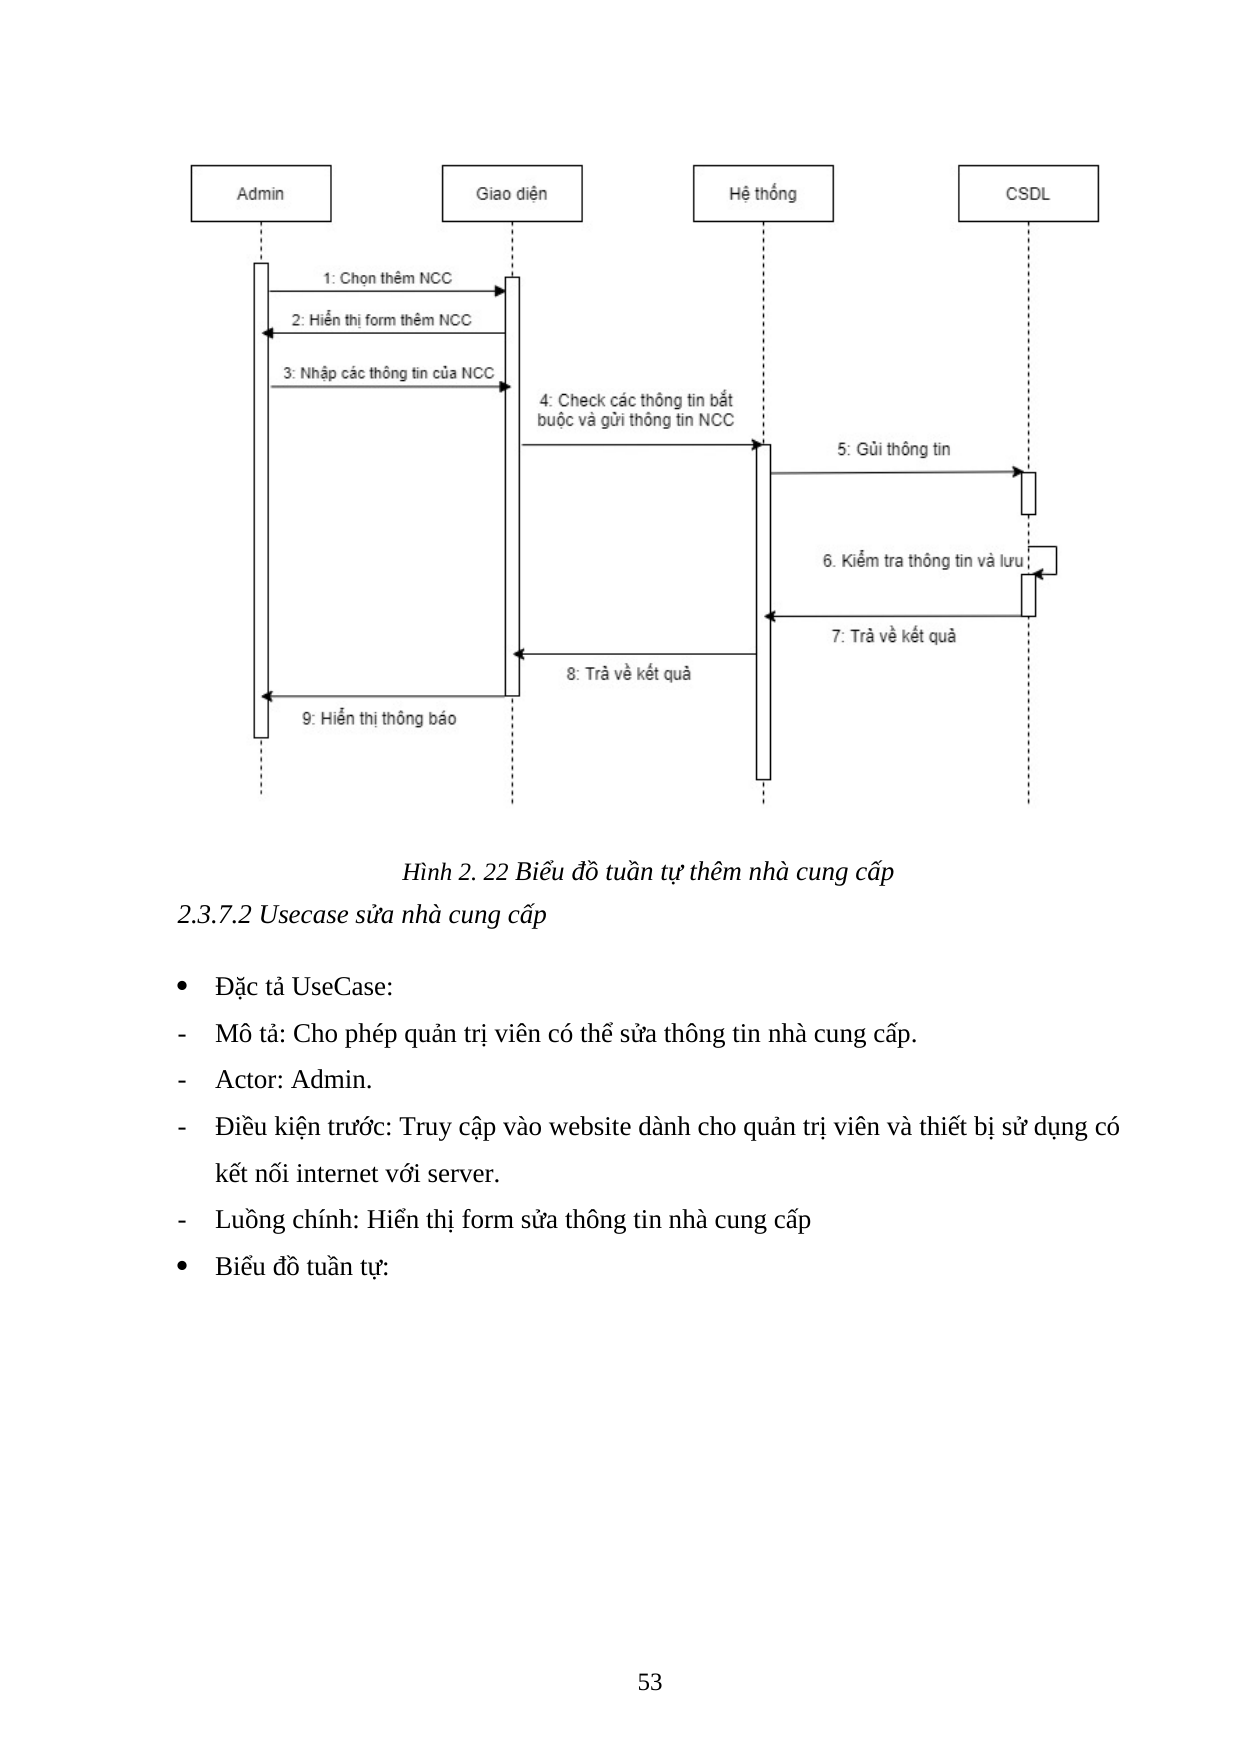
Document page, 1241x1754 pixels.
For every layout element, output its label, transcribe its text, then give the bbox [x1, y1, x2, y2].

list Actor: Admin. [177, 1064, 1122, 1095]
list Biểu đồ tuần tự: [177, 1250, 1122, 1282]
list Đặc tả UseCase: [177, 970, 1122, 1001]
text Hình 2. 22 Biểu đồ tuần tự thêm nhà cung cấp [177, 855, 1122, 886]
subtitle 2.3.7.2 Usecase sửa nhà cung cấp [177, 898, 1122, 929]
list Điều kiện trước: Truy cập vào website dành cho quản trị viên và thiết bị sử dụng có kết nối internet với server. [177, 1110, 1122, 1188]
list Luồng chính: Hiển thị form sửa thông tin nhà cung cấp [177, 1204, 1122, 1235]
picture [177, 147, 1123, 828]
list Mô tả: Cho phép quản trị viên có thể sửa thông tin nhà cung cấp. [177, 1017, 1122, 1048]
